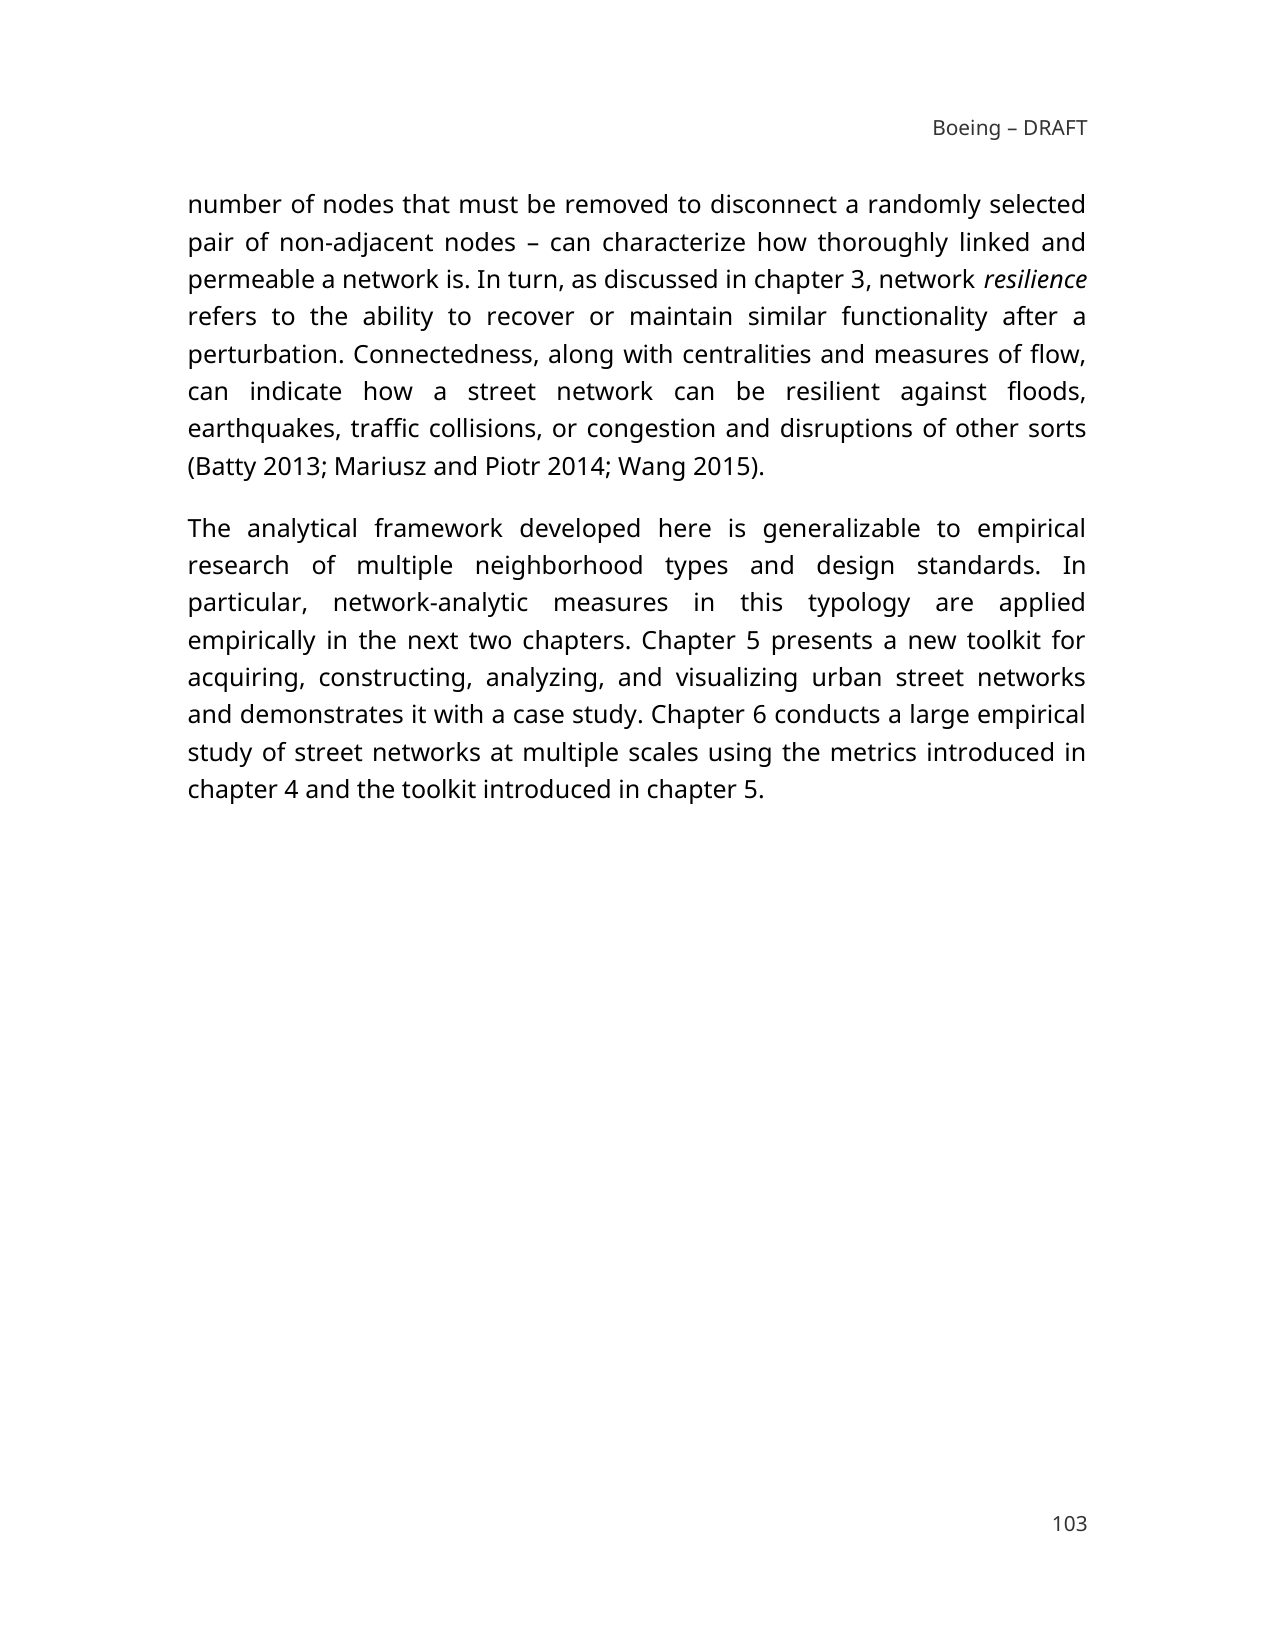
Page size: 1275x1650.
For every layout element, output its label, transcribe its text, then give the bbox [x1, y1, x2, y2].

text The analytical framework developed here is generalizable to empirical research of multiple neighborhood types and design standards. In particular, network-analytic measures in this typology are applied empirically in the next two chapters. Chapter 5 presents a new toolkit for acquiring, constructing, analyzing, and visualizing urban street networks and demonstrates it with a case study. Chapter 6 conducts a large empirical study of street networks at multiple scales using the metrics introduced in chapter 4 and the toolkit introduced in chapter 5. [187, 511, 1087, 806]
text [187, 187, 1087, 482]
